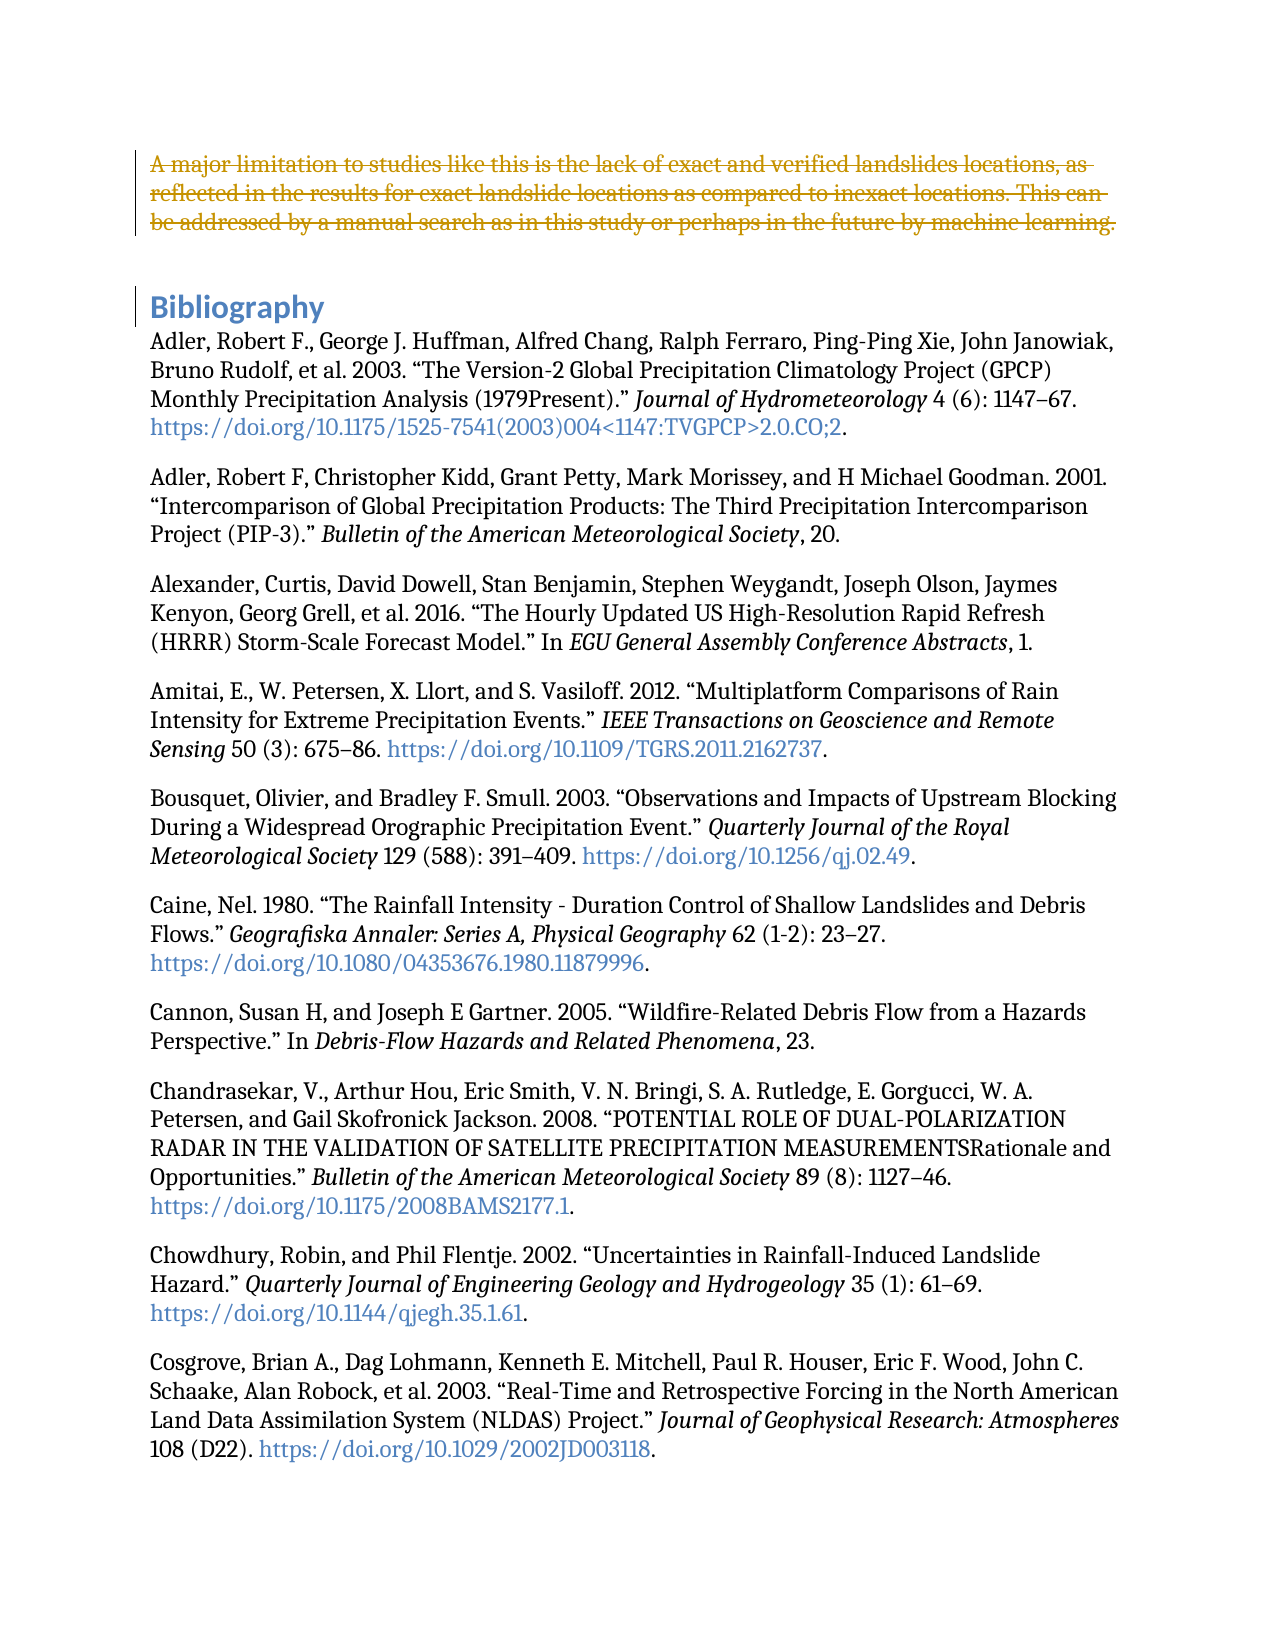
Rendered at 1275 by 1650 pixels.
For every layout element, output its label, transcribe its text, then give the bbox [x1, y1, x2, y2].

text Bousquet, Olivier, and Bradley F. Smull. 2003. “Observations and Impacts of Upstream Blocking During a Widespread Orographic Precipitation Event.” Quarterly Journal of the Royal Meteorological Society 129 (588): 391–409. https://doi.org/10.1256/qj.02.49. [150, 784, 1125, 870]
text Cosgrove, Brian A., Dag Lohmann, Kenneth E. Mitchell, Paul R. Houser, Eric F. Wood, John C. Schaake, Alan Robock, et al. 2003. “Real-Time and Retrospective Forcing in the North American Land Data Assimilation System (NLDAS) Project.” Journal of Geophysical Research: Atmospheres 108 (D22). https://doi.org/10.1029/2002JD003118. [150, 1348, 1125, 1463]
text Chowdhury, Robin, and Phil Flentje. 2002. “Uncertainties in Rainfall-Induced Landslide Hazard.” Quarterly Journal of Engineering Geology and Hydrogeology 35 (1): 61–69. https://doi.org/10.1144/qjegh.35.1.61. [150, 1241, 1125, 1327]
text Alexander, Curtis, David Dowell, Stan Benjamin, Stephen Weygandt, Joseph Olson, Jaymes Kenyon, Georg Grell, et al. 2016. “The Hourly Updated US High-Resolution Rapid Refresh (HRRR) Storm-Scale Forecast Model.” In EGU General Assembly Conference Abstracts, 1. [150, 570, 1125, 656]
text Adler, Robert F, Christopher Kidd, Grant Petty, Mark Morissey, and H Michael Goodman. 2001. “Intercomparison of Global Precipitation Products: The Third Precipitation Intercomparison Project (PIP-3).” Bulletin of the American Meteorological Society, 20. [150, 463, 1125, 549]
text Adler, Robert F., George J. Huffman, Alfred Chang, Ralph Ferraro, Ping-Ping Xie, John Janowiak, Bruno Rudolf, et al. 2003. “The Version-2 Global Precipitation Climatology Project (GPCP) Monthly Precipitation Analysis (1979Present).” Journal of Hydrometeorology 4 (6): 1147–67. https://doi.org/10.1175/1525-7541(2003)004<1147:TVGPCP>2.0.CO;2. [150, 327, 1125, 442]
text Caine, Nel. 1980. “The Rainfall Intensity - Duration Control of Shallow Landslides and Debris Flows.” Geografiska Annaler: Series A, Physical Geography 62 (1-2): 23–27. https://doi.org/10.1080/04353676.1980.11879996. [150, 891, 1125, 977]
text Chandrasekar, V., Arthur Hou, Eric Smith, V. N. Bringi, S. A. Rutledge, E. Gorgucci, W. A. Petersen, and Gail Skofronick Jackson. 2008. “POTENTIAL ROLE OF DUAL-POLARIZATION RADAR IN THE VALIDATION OF SATELLITE PRECIPITATION MEASUREMENTSRationale and Opportunities.” Bulletin of the American Meteorological Society 89 (8): 1127–46. https://doi.org/10.1175/2008BAMS2177.1. [150, 1077, 1125, 1220]
text Cannon, Susan H, and Joseph E Gartner. 2005. “Wildfire-Related Debris Flow from a Hazards Perspective.” In Debris-Flow Hazards and Related Phenomena, 23. [150, 998, 1125, 1056]
text Amitai, E., W. Petersen, X. Llort, and S. Vasiloff. 2012. “Multiplatform Comparisons of Rain Intensity for Extreme Precipitation Events.” IEEE Transactions on Geoscience and Remote Sensing 50 (3): 675–86. https://doi.org/10.1109/TGRS.2011.2162737. [150, 677, 1125, 763]
subtitle Bibliography [150, 286, 1125, 327]
